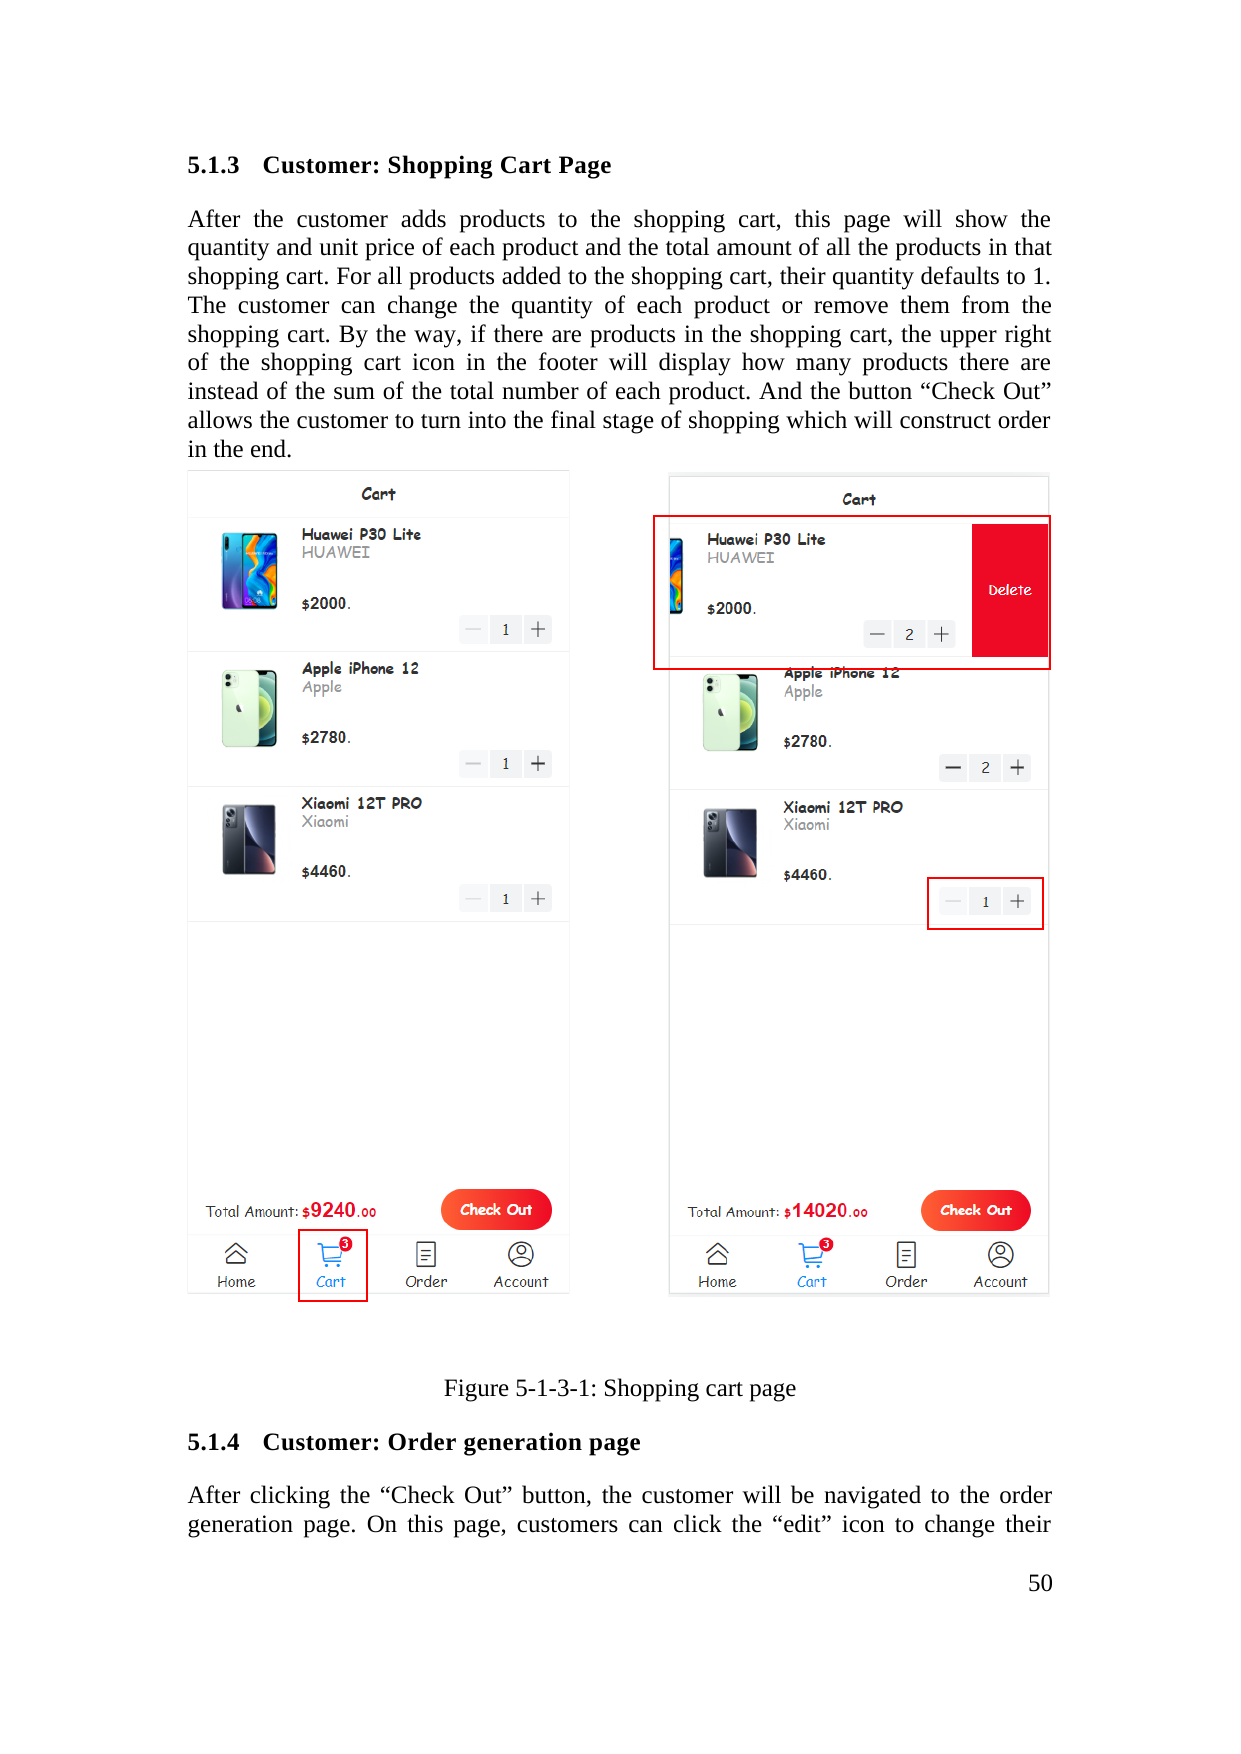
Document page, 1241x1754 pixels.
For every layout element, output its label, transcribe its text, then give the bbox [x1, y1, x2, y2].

picture [668, 670, 1050, 1297]
subtitle Customer: Shopping Cart Page [187, 150, 1053, 179]
picture [187, 470, 570, 1294]
text Figure 5-1-3-1: Shopping cart page [187, 1373, 1053, 1402]
picture [668, 472, 1050, 515]
picture [300, 1231, 366, 1294]
subtitle Customer: Order generation page [187, 1427, 1053, 1455]
text After the customer adds products to the shopping cart, this page will show the quantity and unit price of each product and the total amount of all the products in that shopping cart. For all products added to the shopping cart, their quantity defaults to 1. The customer can change the quantity of each product or remove them from the shopping cart. By the way, if there are products in the shopping cart, the upper right of the shopping cart icon in the footer will display how many products there are instead of the sum of the total number of each product. And the button “Check Out” allows the customer to turn into the final stage of shopping which will construct order in the end. [187, 204, 1053, 462]
picture [668, 517, 1049, 668]
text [187, 1480, 1053, 1538]
